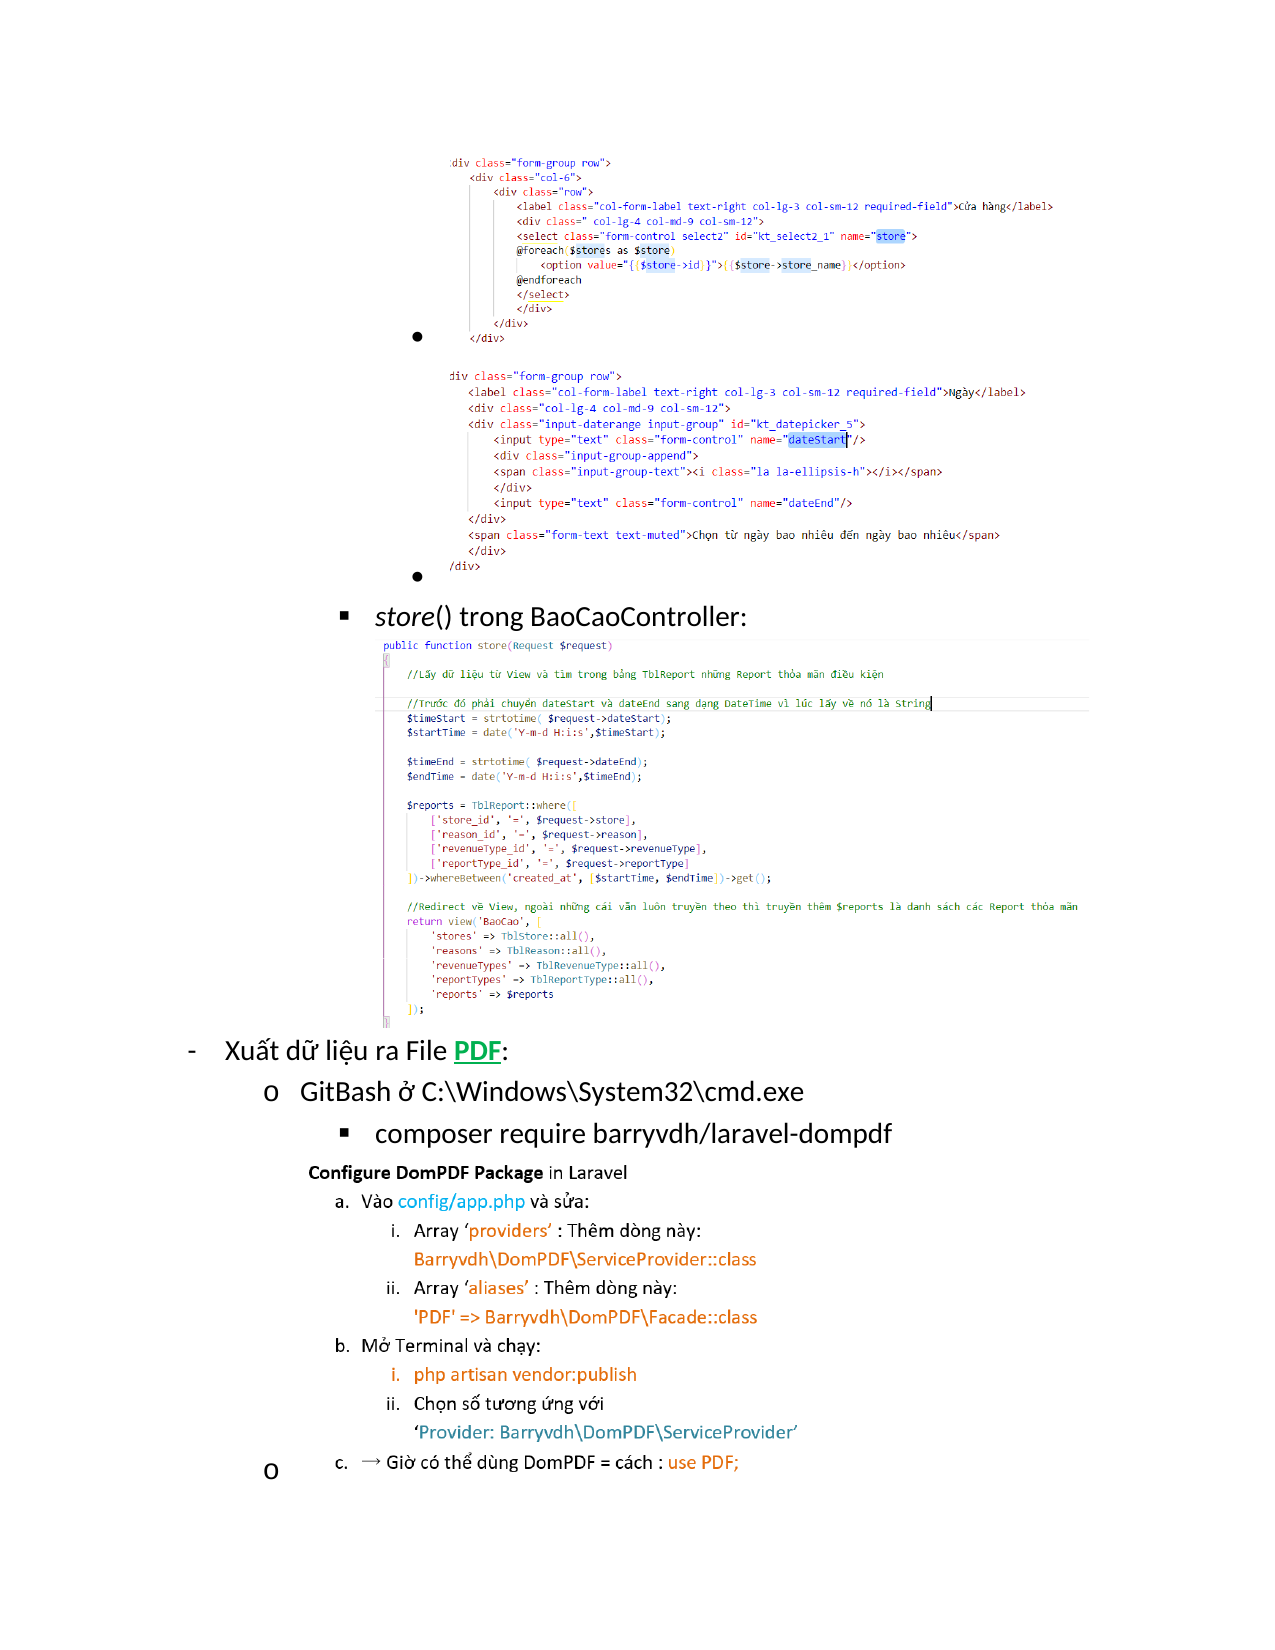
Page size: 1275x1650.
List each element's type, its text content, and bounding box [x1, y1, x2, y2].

list GitBash ở C:\Windows\System32\cmd.exe [262, 1073, 1125, 1110]
list store() trong BaoCaoController: [337, 598, 1125, 634]
picture [375, 639, 1090, 1028]
list Xuất dữ liệu ra File PDF: [187, 1032, 1125, 1067]
list composer require barryvdh/laravel-dompdf [337, 1115, 1125, 1151]
picture [300, 1156, 809, 1480]
picture [450, 357, 1044, 588]
picture [450, 150, 1071, 347]
